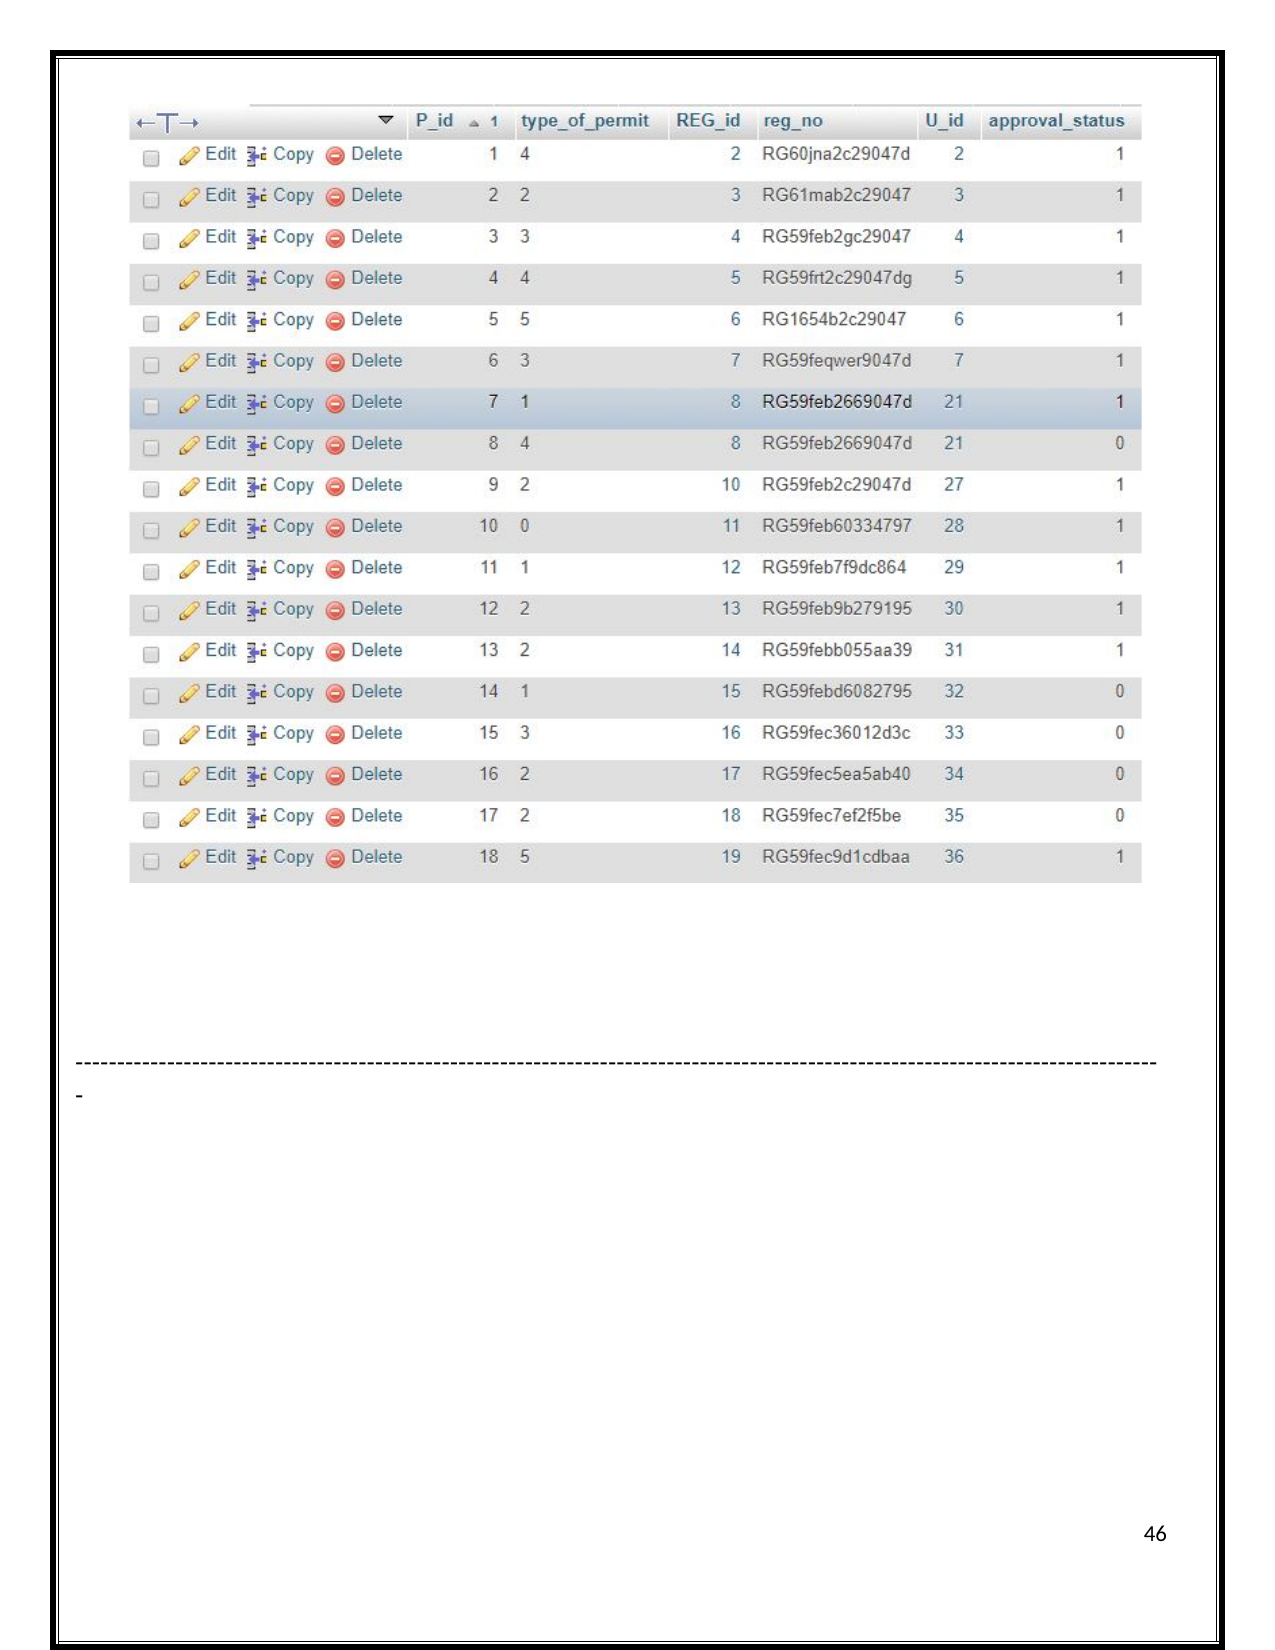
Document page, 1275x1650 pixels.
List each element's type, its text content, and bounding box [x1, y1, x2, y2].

picture [127, 104, 1142, 883]
text ----------------------------------------------------------------------------------------------------------------------------------- [75, 1047, 1167, 1108]
